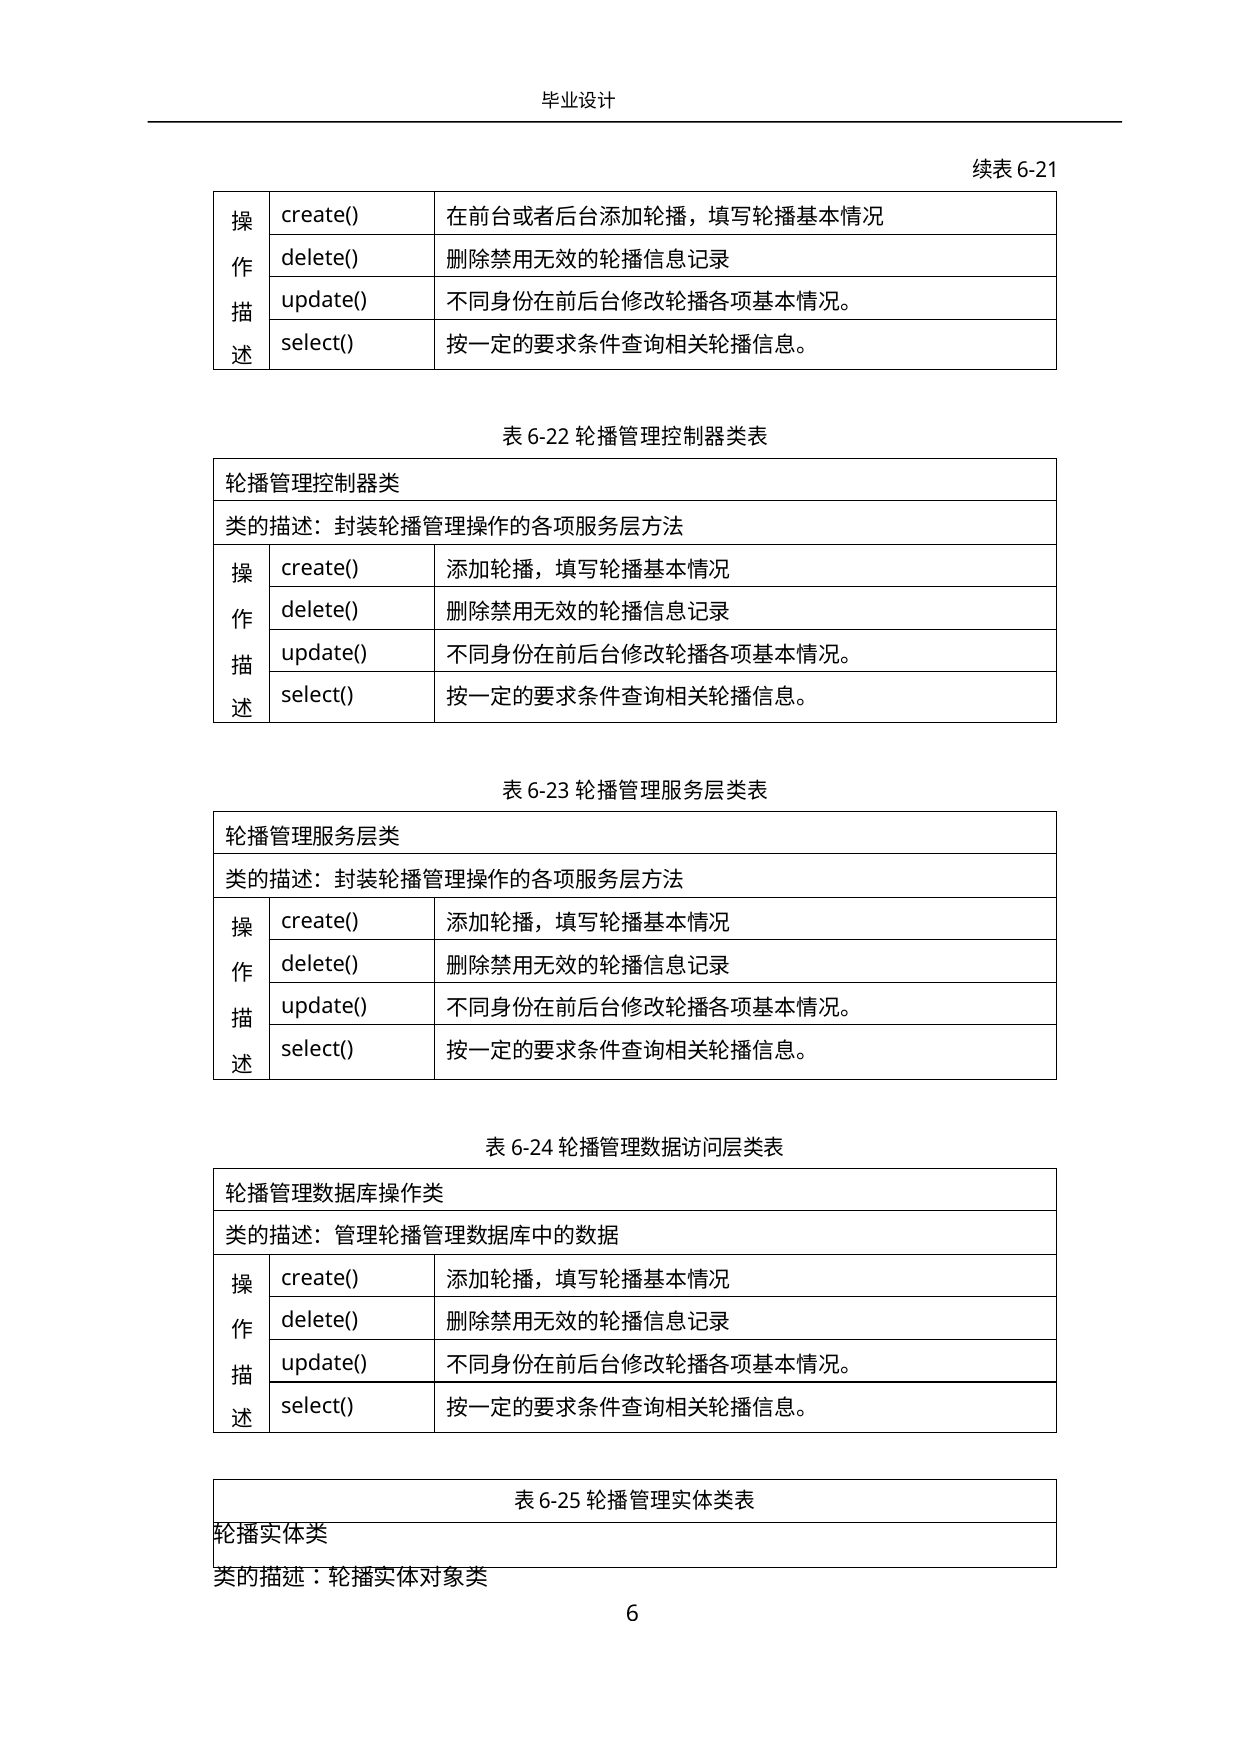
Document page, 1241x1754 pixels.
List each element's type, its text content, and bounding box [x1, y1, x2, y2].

table_header create() [270, 192, 434, 233]
table_cell 删除禁用无效的轮播信息记录 [435, 587, 1056, 628]
table_cell 删除禁用无效的轮播信息记录 [435, 235, 1056, 276]
table_cell update() [270, 630, 434, 671]
table_cell 不同身份在前后台修改轮播各项基本情况。 [435, 277, 1056, 318]
table_cell create() [270, 1255, 434, 1296]
table_cell 类的描述：封装轮播管理操作的各项服务层方法 [214, 501, 1056, 543]
table_cell 操作描 述 [214, 1255, 269, 1432]
table_cell delete() [270, 235, 434, 276]
table_cell 删除禁用无效的轮播信息记录 [435, 1297, 1056, 1339]
table_cell 类的描述：管理轮播管理数据库中的数据 [214, 1211, 1056, 1254]
table_header 轮播管理数据库操作类 [214, 1169, 1056, 1210]
table_cell 添加轮播，填写轮播基本情况 [435, 545, 1056, 586]
text 表 6-24 轮播管理数据访问层类表 [443, 1130, 827, 1161]
table_cell update() [270, 277, 434, 318]
table_cell update() [270, 1340, 434, 1381]
table_cell 不同身份在前后台修改轮播各项基本情况。 [435, 630, 1056, 671]
table_cell 添加轮播，填写轮播基本情况 [435, 1255, 1056, 1296]
table_header 在前台或者后台添加轮播，填写轮播基本情况 [435, 192, 1056, 233]
table_cell delete() [270, 940, 434, 982]
table_cell 添加轮播，填写轮播基本情况 [435, 898, 1056, 939]
table_cell 操作描 述 [214, 898, 269, 1079]
table_cell 按一定的要求条件查询相关轮播信息。 [435, 672, 1056, 722]
table_cell 按一定的要求条件查询相关轮播信息。 [435, 1025, 1056, 1079]
table_cell 类的描述：封装轮播管理操作的各项服务层方法 [214, 854, 1056, 897]
table_cell delete() [270, 1297, 434, 1339]
table_cell create() [270, 898, 434, 939]
text 续表 6-21 [135, 152, 1059, 184]
table_cell select() [270, 1025, 434, 1079]
table_cell 按一定的要求条件查询相关轮播信息。 [435, 1383, 1056, 1432]
table_cell 操作描 述 [214, 545, 269, 722]
table_cell select() [270, 320, 434, 369]
table_cell create() [270, 545, 434, 586]
text 表 6-22 轮播管理控制器类表 [443, 419, 827, 451]
table_cell delete() [270, 587, 434, 628]
table_cell select() [270, 672, 434, 722]
text 表 6-25 轮播管理实体类表 [443, 1483, 826, 1514]
text 表 6-23 轮播管理服务层类表 [443, 773, 827, 804]
table_cell update() [270, 983, 434, 1024]
table_cell select() [270, 1383, 434, 1432]
table_cell 不同身份在前后台修改轮播各项基本情况。 [435, 1340, 1056, 1381]
table_header 操作描 述 [214, 192, 269, 369]
table_cell 不同身份在前后台修改轮播各项基本情况。 [435, 983, 1056, 1024]
table_cell 删除禁用无效的轮播信息记录 [435, 940, 1056, 982]
table_header 轮播管理控制器类 [214, 459, 1056, 500]
table_header 轮播管理服务层类 [214, 812, 1056, 853]
table_cell 按一定的要求条件查询相关轮播信息。 [435, 320, 1056, 369]
